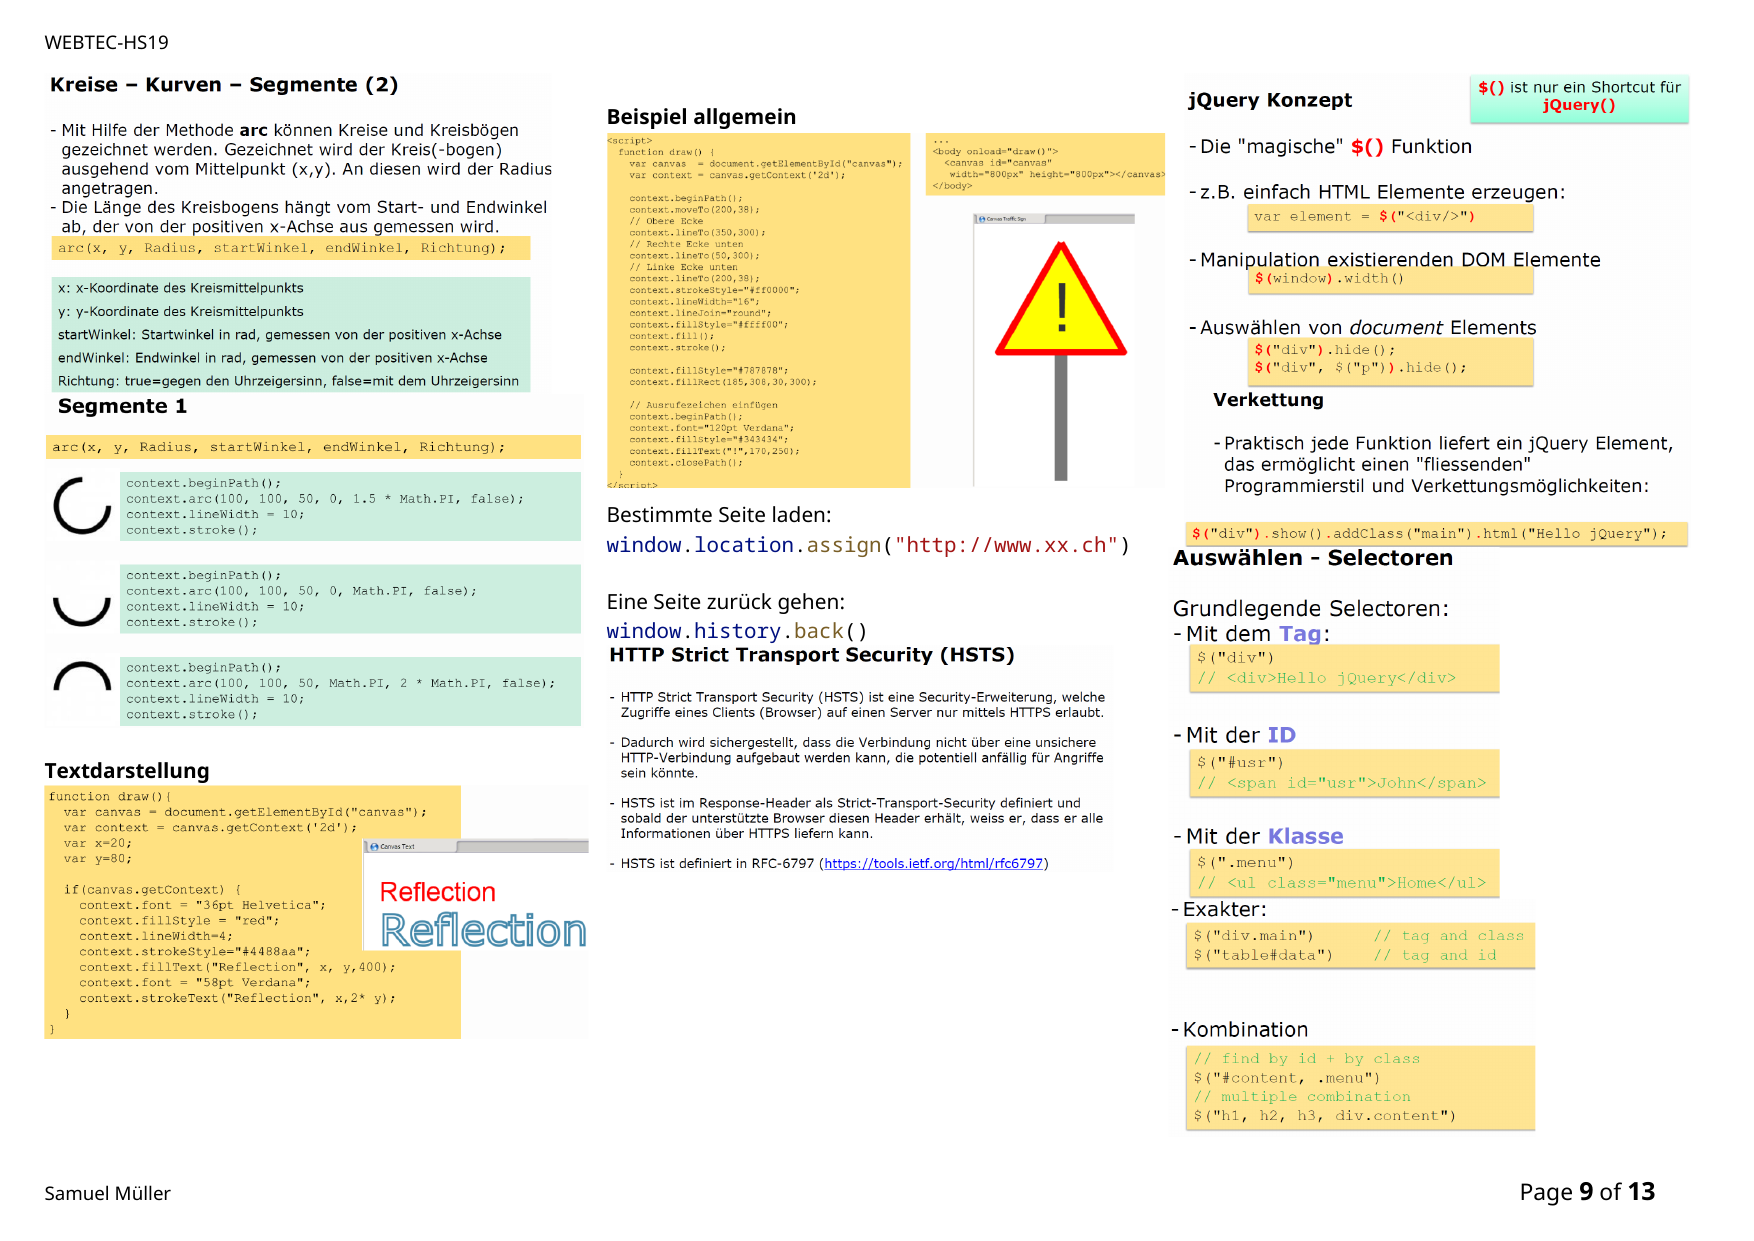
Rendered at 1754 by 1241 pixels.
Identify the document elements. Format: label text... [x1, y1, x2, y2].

picture [605, 133, 1165, 487]
text Eine Seite zurück gehen: [606, 587, 1151, 615]
picture [44, 785, 589, 1039]
text window.location.assign("http://www.xx.ch") [606, 529, 1151, 558]
text Textdarstellung [44, 756, 589, 785]
picture [1168, 73, 1691, 1137]
text window.history.back() [606, 615, 1151, 645]
picture [606, 645, 1114, 872]
text Beispiel allgemein [606, 102, 1151, 131]
text Bestimmte Seite laden: [606, 487, 1151, 529]
picture [44, 73, 584, 728]
